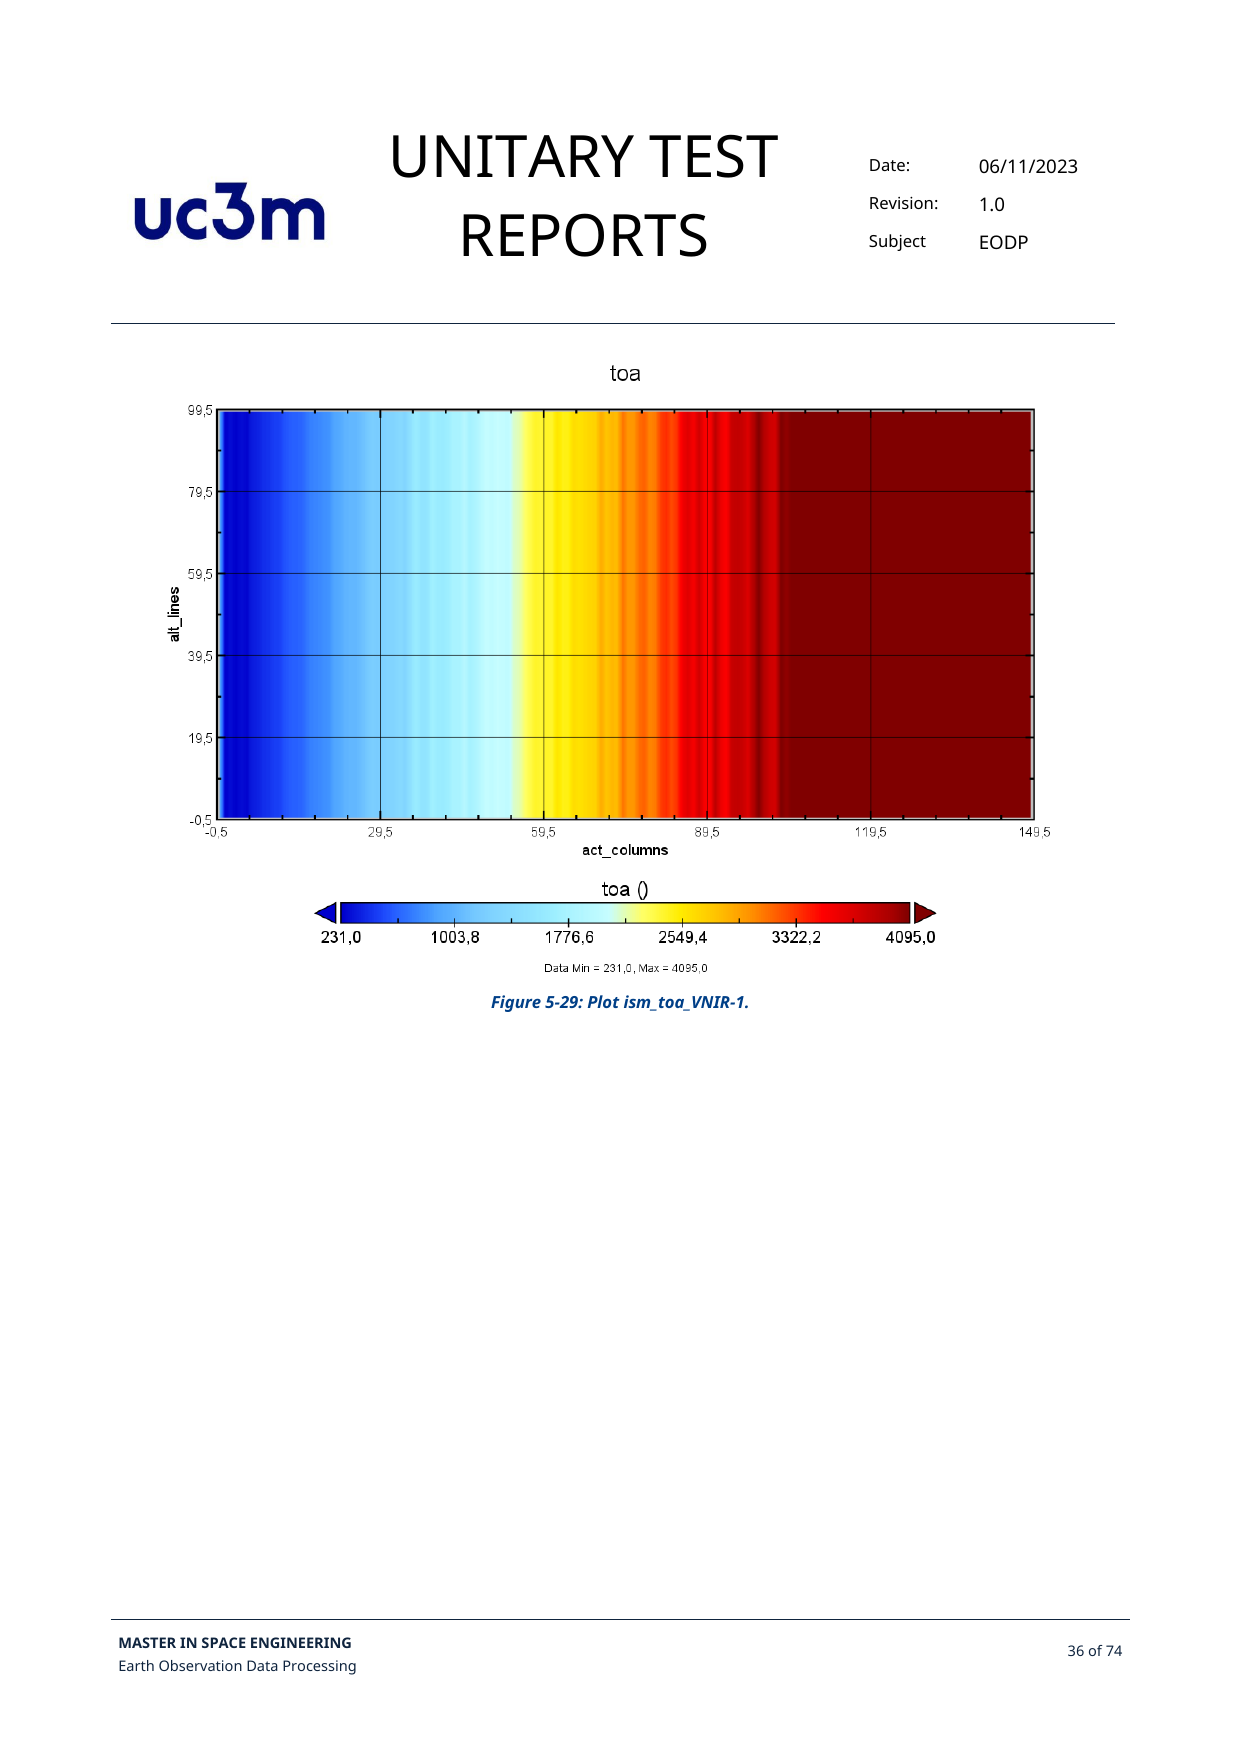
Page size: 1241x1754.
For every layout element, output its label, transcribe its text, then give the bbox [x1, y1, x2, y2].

picture [163, 362, 1077, 979]
picture [118, 172, 340, 254]
